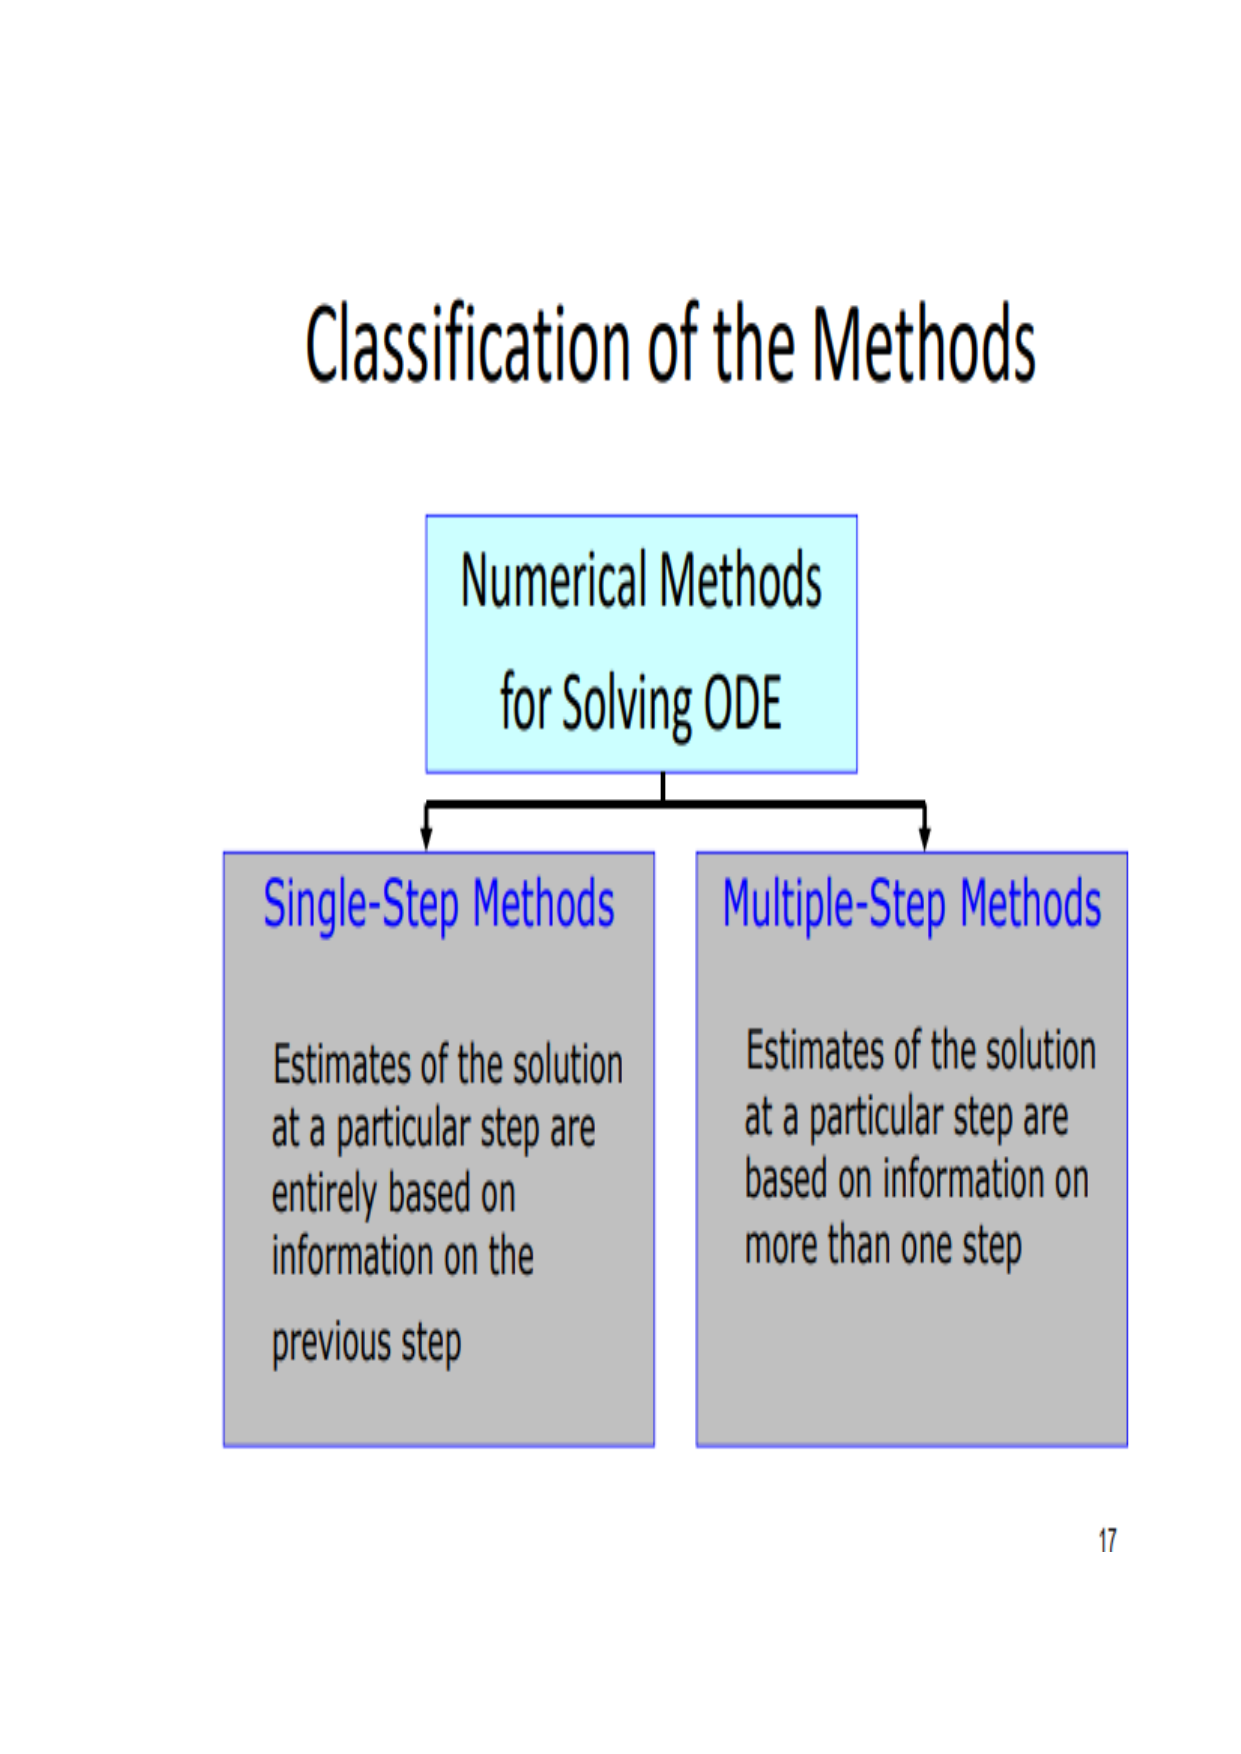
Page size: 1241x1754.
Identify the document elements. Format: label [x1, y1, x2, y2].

picture [147, 147, 1190, 1552]
